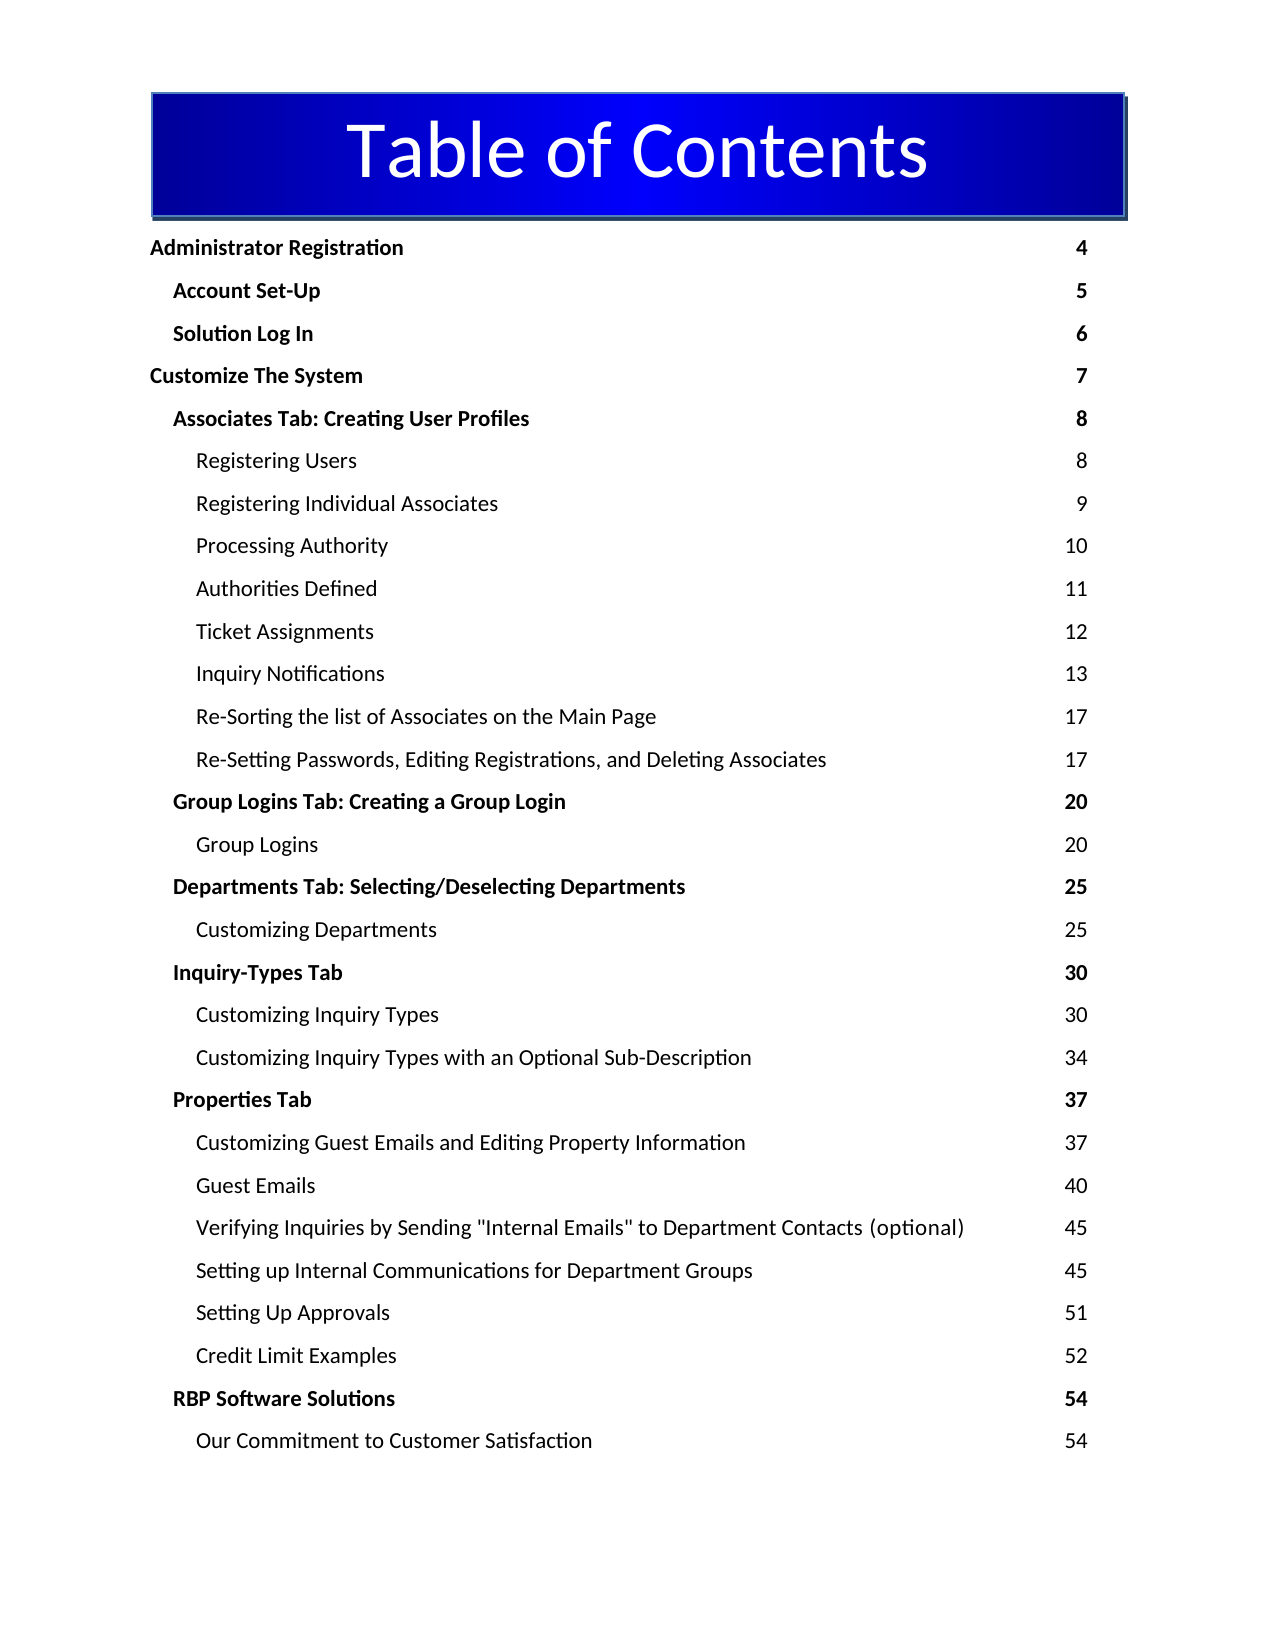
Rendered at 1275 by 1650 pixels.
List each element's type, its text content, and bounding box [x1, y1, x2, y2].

text Customizing Guest Emails and Editing Property Information 37 [196, 1128, 1087, 1156]
text Customize The System 7 [150, 361, 1087, 389]
text Ticket Assignments 12 [196, 617, 1087, 645]
text Departments Tab: Selecting/Deselecting Departments 25 [173, 872, 1087, 901]
text Registering Users 8 [196, 446, 1087, 474]
text Our Commitment to Customer Satisfaction 54 [196, 1426, 1087, 1454]
text Customizing Inquiry Types with an Optional Sub-Description 34 [196, 1043, 1087, 1071]
text Account Set-Up 5 [173, 276, 1087, 304]
text Administrator Registration 4 [150, 233, 1087, 261]
text RBP Software Solutions 54 [173, 1384, 1087, 1412]
text Properties Tab 37 [173, 1086, 1087, 1113]
text Processing Authority 10 [196, 532, 1087, 560]
text Setting up Internal Communications for Department Groups 45 [196, 1256, 1087, 1284]
text Re-Setting Passwords, Editing Registrations, and Deleting Associates 17 [196, 745, 1087, 773]
text Authorities Defined 11 [196, 574, 1087, 602]
text Credit Limit Examples 52 [196, 1341, 1087, 1369]
text Solution Log In 6 [173, 319, 1087, 347]
text Re-Sorting the list of Associates on the Main Page 17 [196, 702, 1087, 730]
text Customizing Departments 25 [196, 915, 1087, 943]
text Inquiry Notifications 13 [196, 659, 1087, 687]
text Verifying Inquiries by Sending "Internal Emails" to Department Contacts (optional) 45 [196, 1213, 1087, 1241]
text Setting Up Approvals 51 [196, 1298, 1087, 1327]
text Registering Individual Associates 9 [196, 489, 1087, 517]
text Associates Tab: Creating User Profiles 8 [173, 404, 1087, 432]
text Inquiry-Types Tab 30 [173, 958, 1087, 986]
text Group Logins Tab: Creating a Group Login 20 [173, 787, 1087, 815]
text Guest Emails 40 [196, 1171, 1087, 1199]
text Customizing Inquiry Types 30 [196, 1000, 1087, 1028]
text Group Logins 20 [196, 830, 1087, 858]
